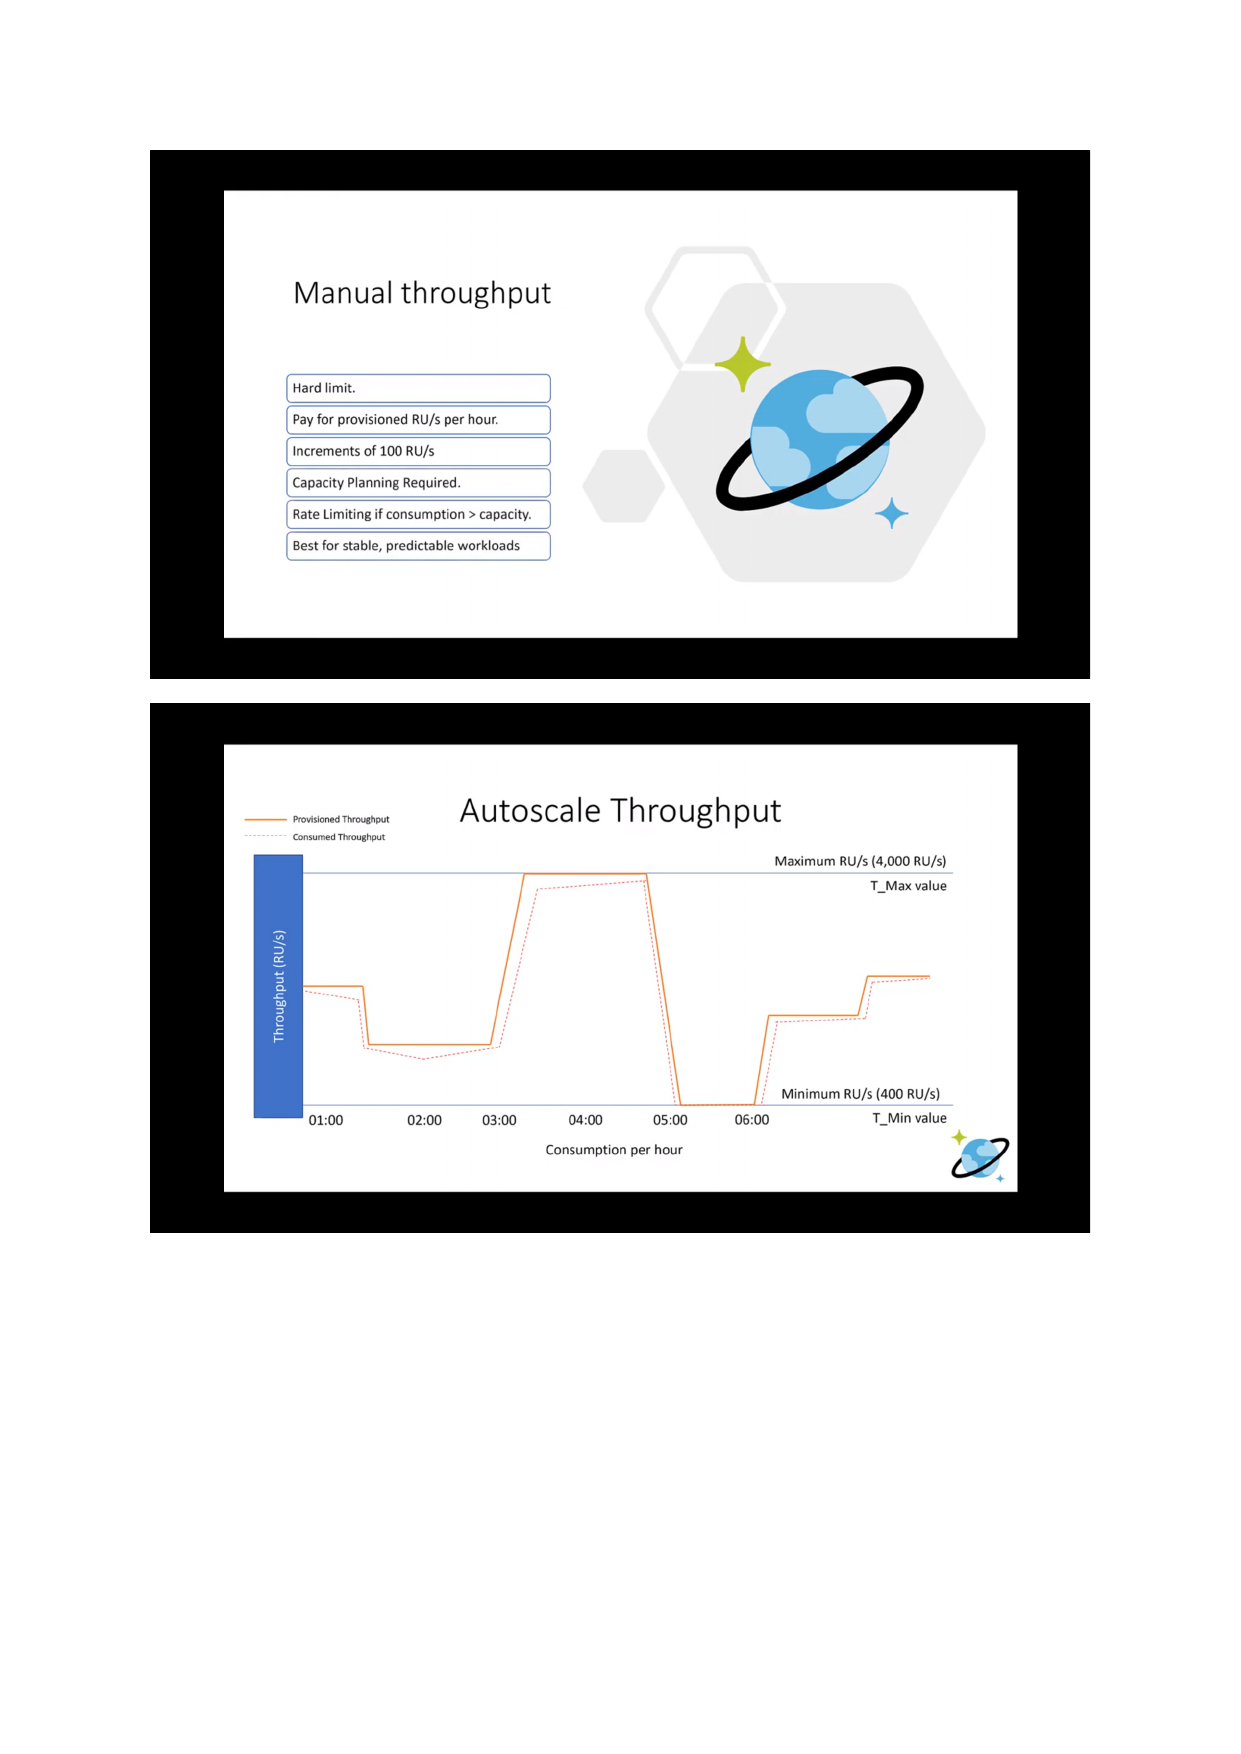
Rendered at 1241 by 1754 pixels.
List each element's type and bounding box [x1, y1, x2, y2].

picture [150, 703, 1091, 1233]
picture [150, 150, 1091, 679]
